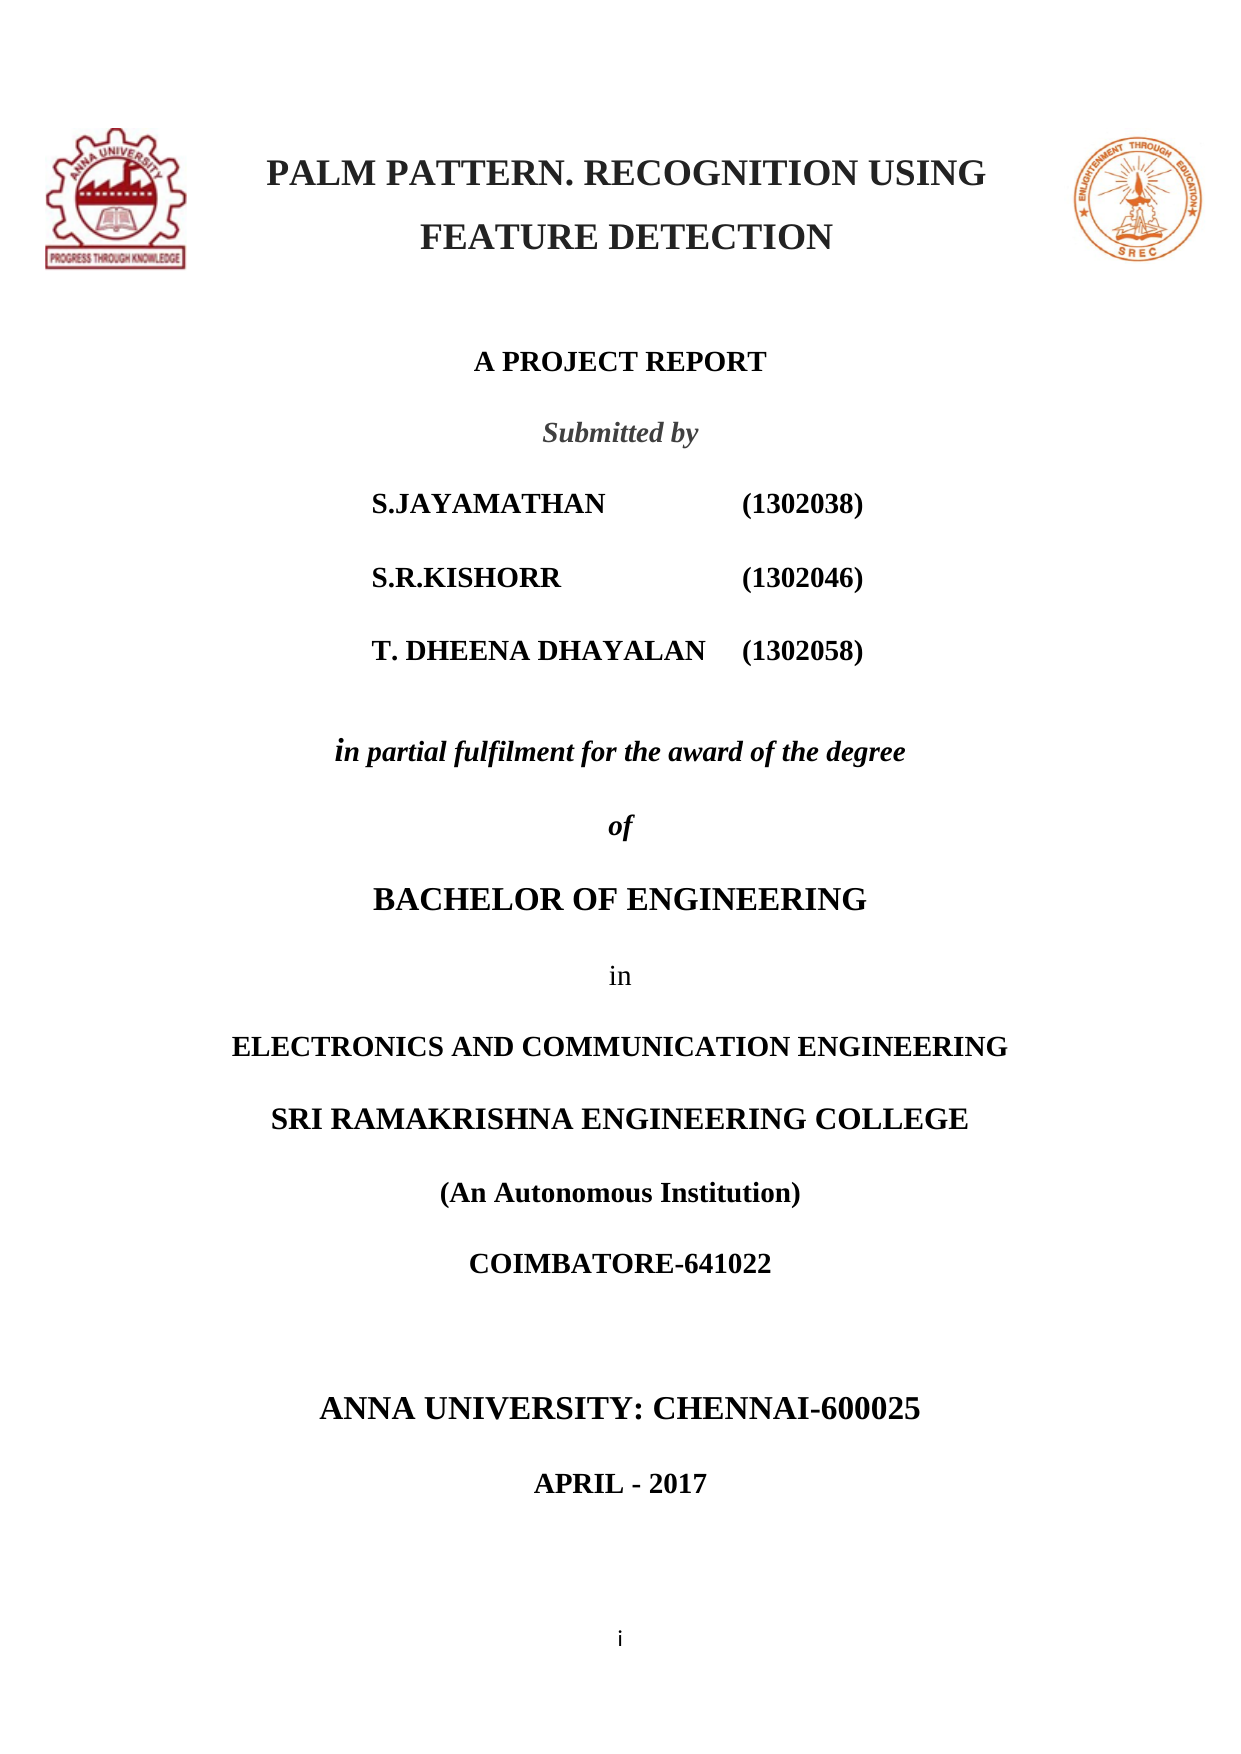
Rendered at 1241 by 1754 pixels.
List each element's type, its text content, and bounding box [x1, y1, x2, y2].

picture [1064, 128, 1208, 264]
text (An Autonomous Institution) [150, 1175, 1090, 1208]
text ANNA UNIVERSITY: CHENNAI-600025 [150, 1388, 1090, 1427]
subtitle Submitted by [150, 415, 1090, 449]
text ELECTRONICS AND COMMUNICATION ENGINEERING [150, 1029, 1090, 1063]
table_cell (1302058) [731, 633, 880, 709]
table_cell (1302046) [731, 560, 880, 633]
table_cell S.R.KISHORR [360, 560, 731, 633]
text PALM PATTERN. RECOGNITION USING FEATURE DETECTION [189, 150, 1090, 258]
table_header (1302038) [731, 486, 880, 560]
text COIMBATORE-641022 [150, 1246, 1090, 1279]
table_header S.JAYAMATHAN [360, 486, 731, 560]
table_cell T. DHEENA DHAYALAN [360, 633, 731, 709]
text in [150, 958, 1090, 991]
subtitle in partial fulfilment for the award of the degree [150, 730, 1090, 768]
subtitle of [150, 808, 1090, 842]
text A PROJECT REPORT [150, 344, 1090, 378]
picture [45, 128, 189, 274]
text BACHELOR OF ENGINEERING [150, 879, 1090, 918]
text APRIL - 2017 [150, 1467, 1090, 1500]
text SRI RAMAKRISHNA ENGINEERING COLLEGE [150, 1100, 1090, 1136]
